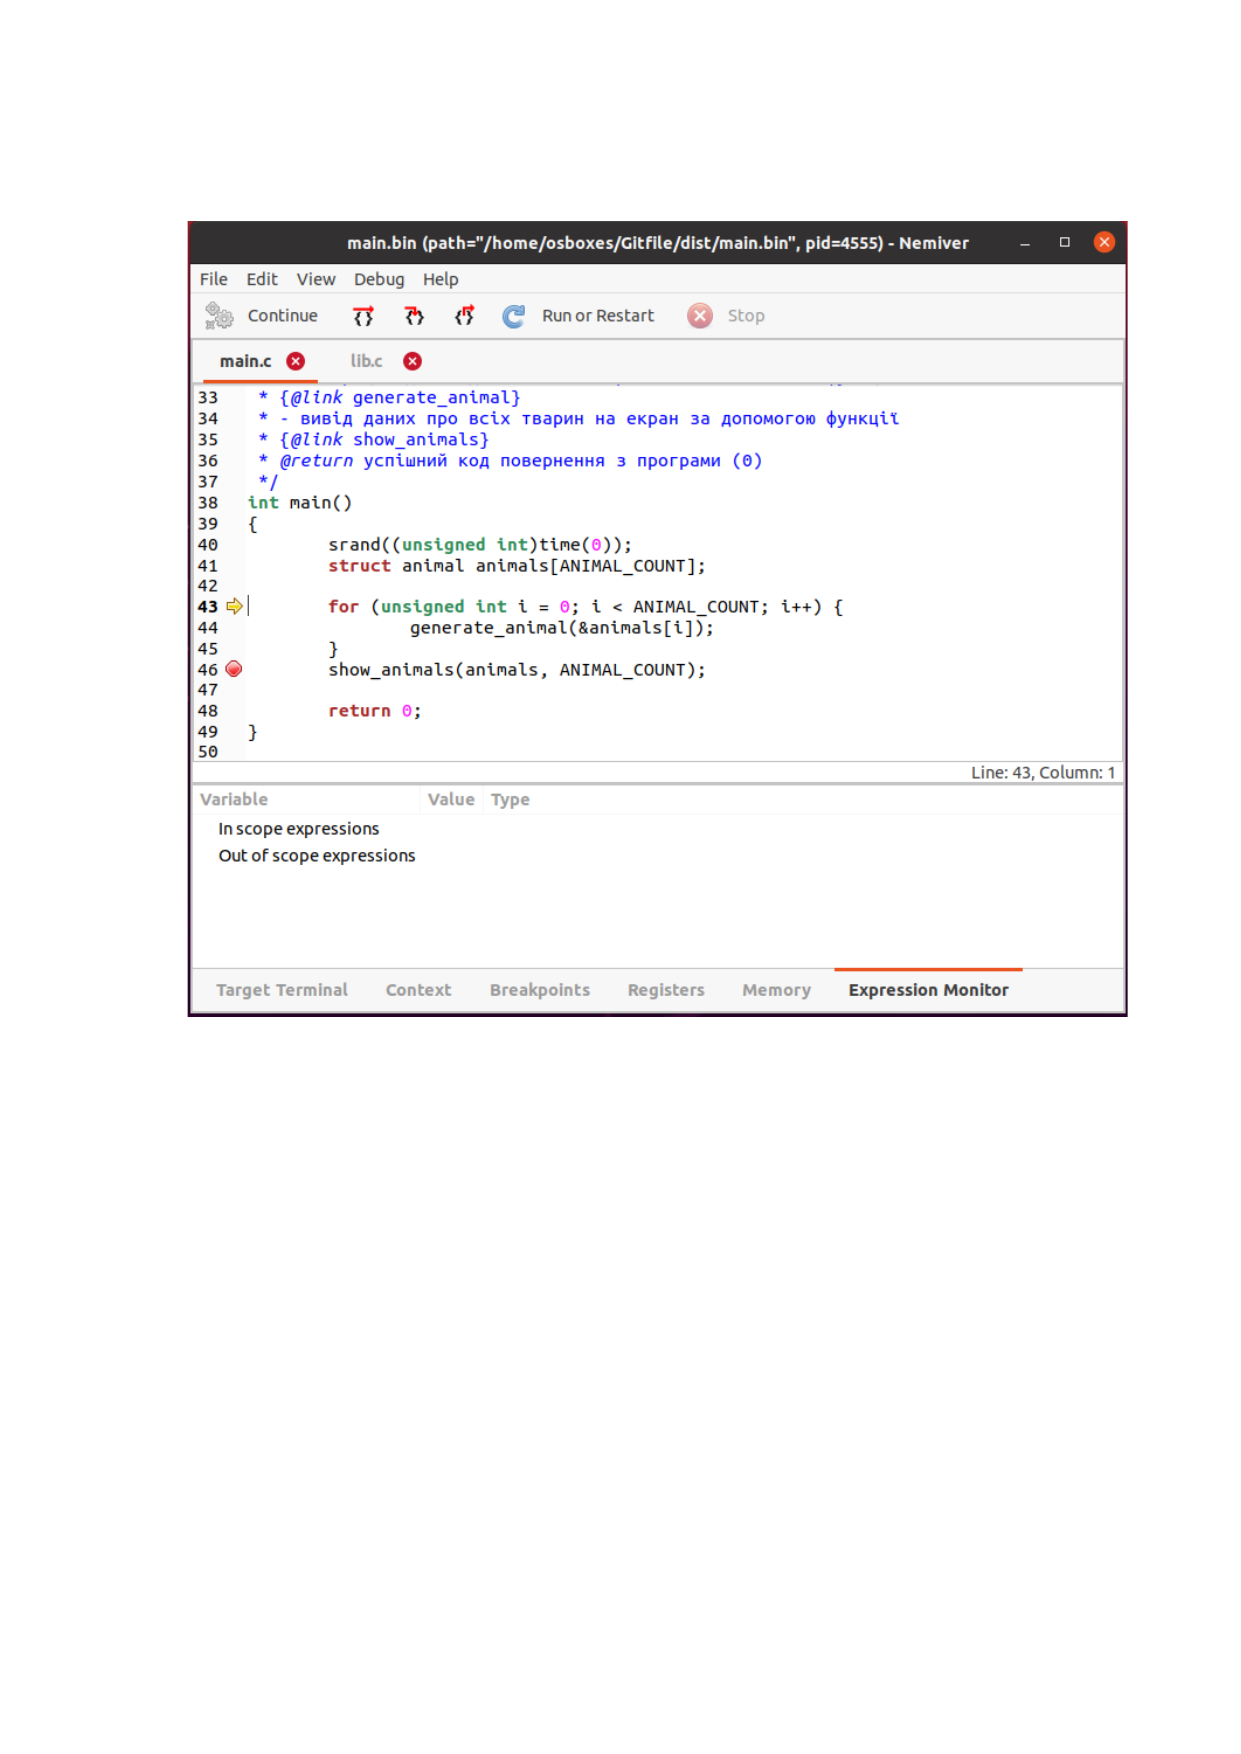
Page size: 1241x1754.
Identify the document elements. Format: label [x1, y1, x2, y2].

picture [187, 221, 1128, 1017]
